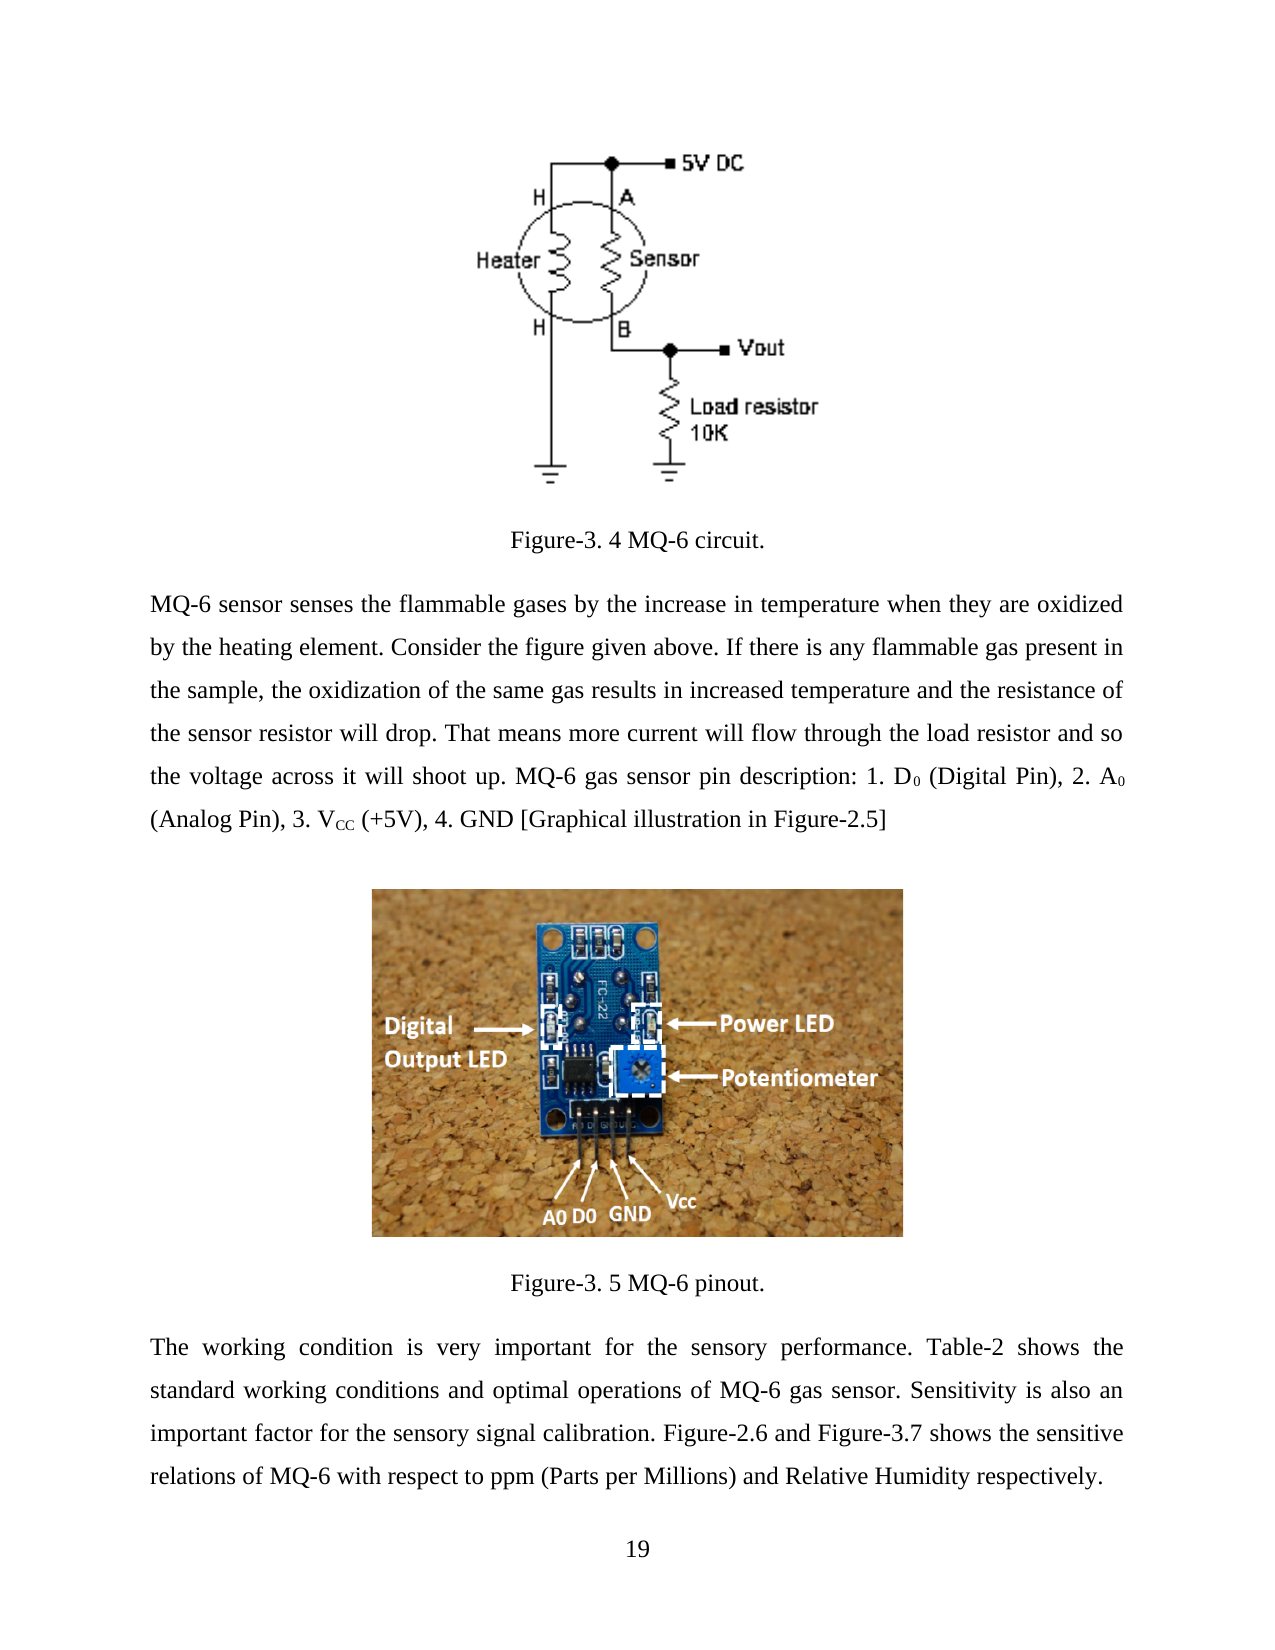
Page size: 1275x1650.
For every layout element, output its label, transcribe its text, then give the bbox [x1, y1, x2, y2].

text Figure-3. 4 MQ-6 circuit. [150, 525, 1125, 553]
picture [371, 889, 904, 1237]
text Figure-3. 5 MQ-6 pinout. [150, 1268, 1125, 1296]
text The working condition is very important for the sensory performance. Table-2 shows the standard working conditions and optimal operations of MQ-6 gas sensor. Sensitivity is also an important factor for the sensory signal calibration. Figure-2.6 and Figure-3.7 shows the sensitive relations of MQ-6 with respect to ppm (Parts per Millions) and Relative Humidity respectively. [150, 1332, 1125, 1490]
text MQ-6 sensor senses the flammable gases by the increase in temperature when they are oxidized by the heating element. Consider the figure given above. If there is any flammable gas present in the sample, the oxidization of the same gas results in increased temperature and the resistance of the sensor resistor will drop. That means more current will flow through the load resistor and so the voltage across it will shoot up. MQ-6 gas sensor pin description: 1. D0 (Digital Pin), 2. A0 (Analog Pin), 3. VCC (+5V), 4. GND [Graphical illustration in Figure-2.5] [150, 589, 1125, 833]
